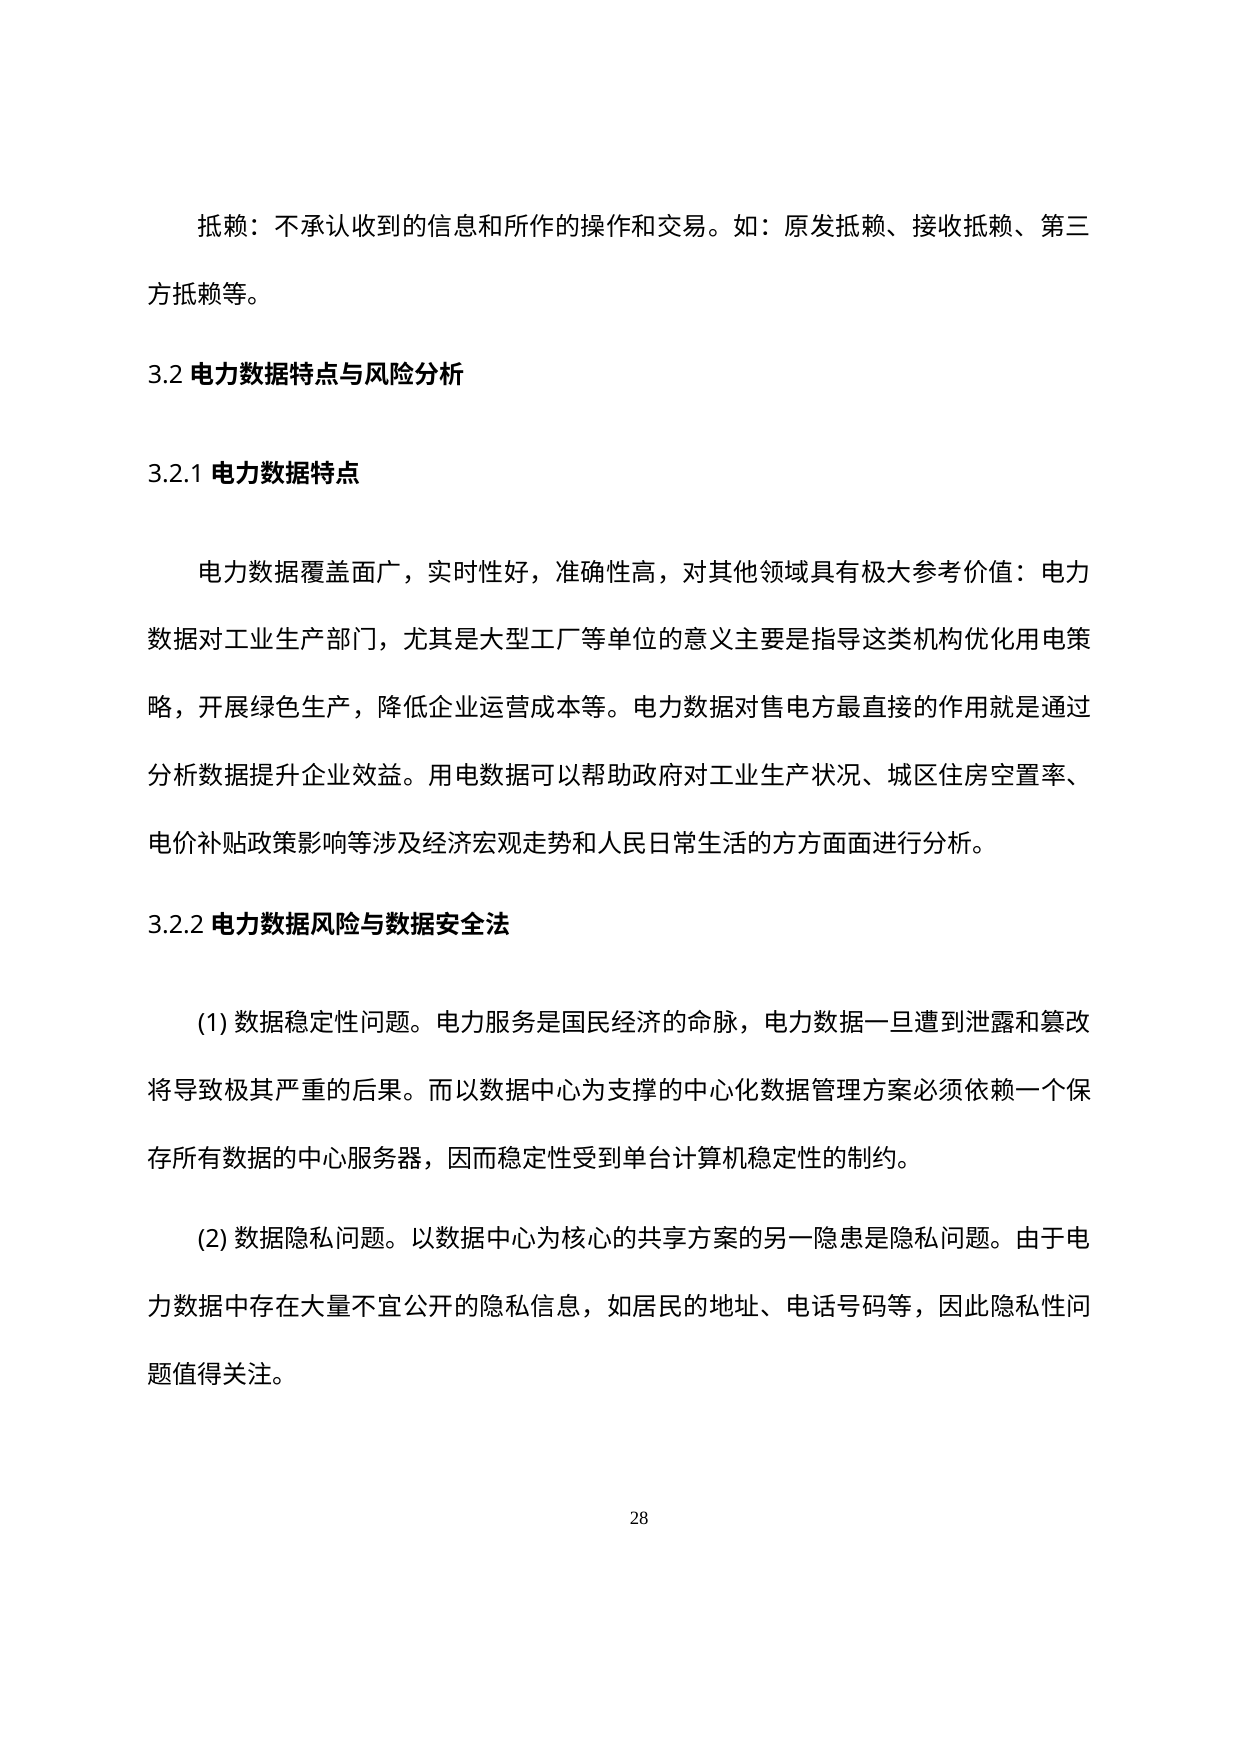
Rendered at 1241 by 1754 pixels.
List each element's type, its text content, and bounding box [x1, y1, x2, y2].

text 3.2 电力数据特点与风险分析 [148, 339, 1092, 407]
text 3.2.1 电力数据特点 [148, 438, 1092, 506]
text 电力数据覆盖面广，实时性好，准确性高，对其他领域具有极大参考价值：电力数据对工业生产部门，尤其是大型工厂等单位的意义主要是指导这类机构优化用电策略，开展绿色生产，降低企业运营成本等。电力数据对售电方最直接的作用就是通过分析数据提升企业效益。用电数据可以帮助政府对工业生产状况、城区住房空置率、电价补贴政策影响等涉及经济宏观走势和人民日常生活的方方面面进行分析。 [148, 536, 1092, 876]
text 抵赖：不承认收到的信息和所作的操作和交易。如：原发抵赖、接收抵赖、第三方抵赖等。 [148, 191, 1092, 327]
text (1) 数据稳定性问题。电力服务是国民经济的命脉，电力数据一旦遭到泄露和篡改将导致极其严重的后果。而以数据中心为支撑的中心化数据管理方案必须依赖一个保存所有数据的中心服务器，因而稳定性受到单台计算机稳定性的制约。 [148, 987, 1092, 1191]
text (2) 数据隐私问题。以数据中心为核心的共享方案的另一隐患是隐私问题。由于电力数据中存在大量不宜公开的隐私信息，如居民的地址、电话号码等，因此隐私性问题值得关注。 [148, 1203, 1092, 1407]
text 3.2.2 电力数据风险与数据安全法 [148, 888, 1092, 956]
